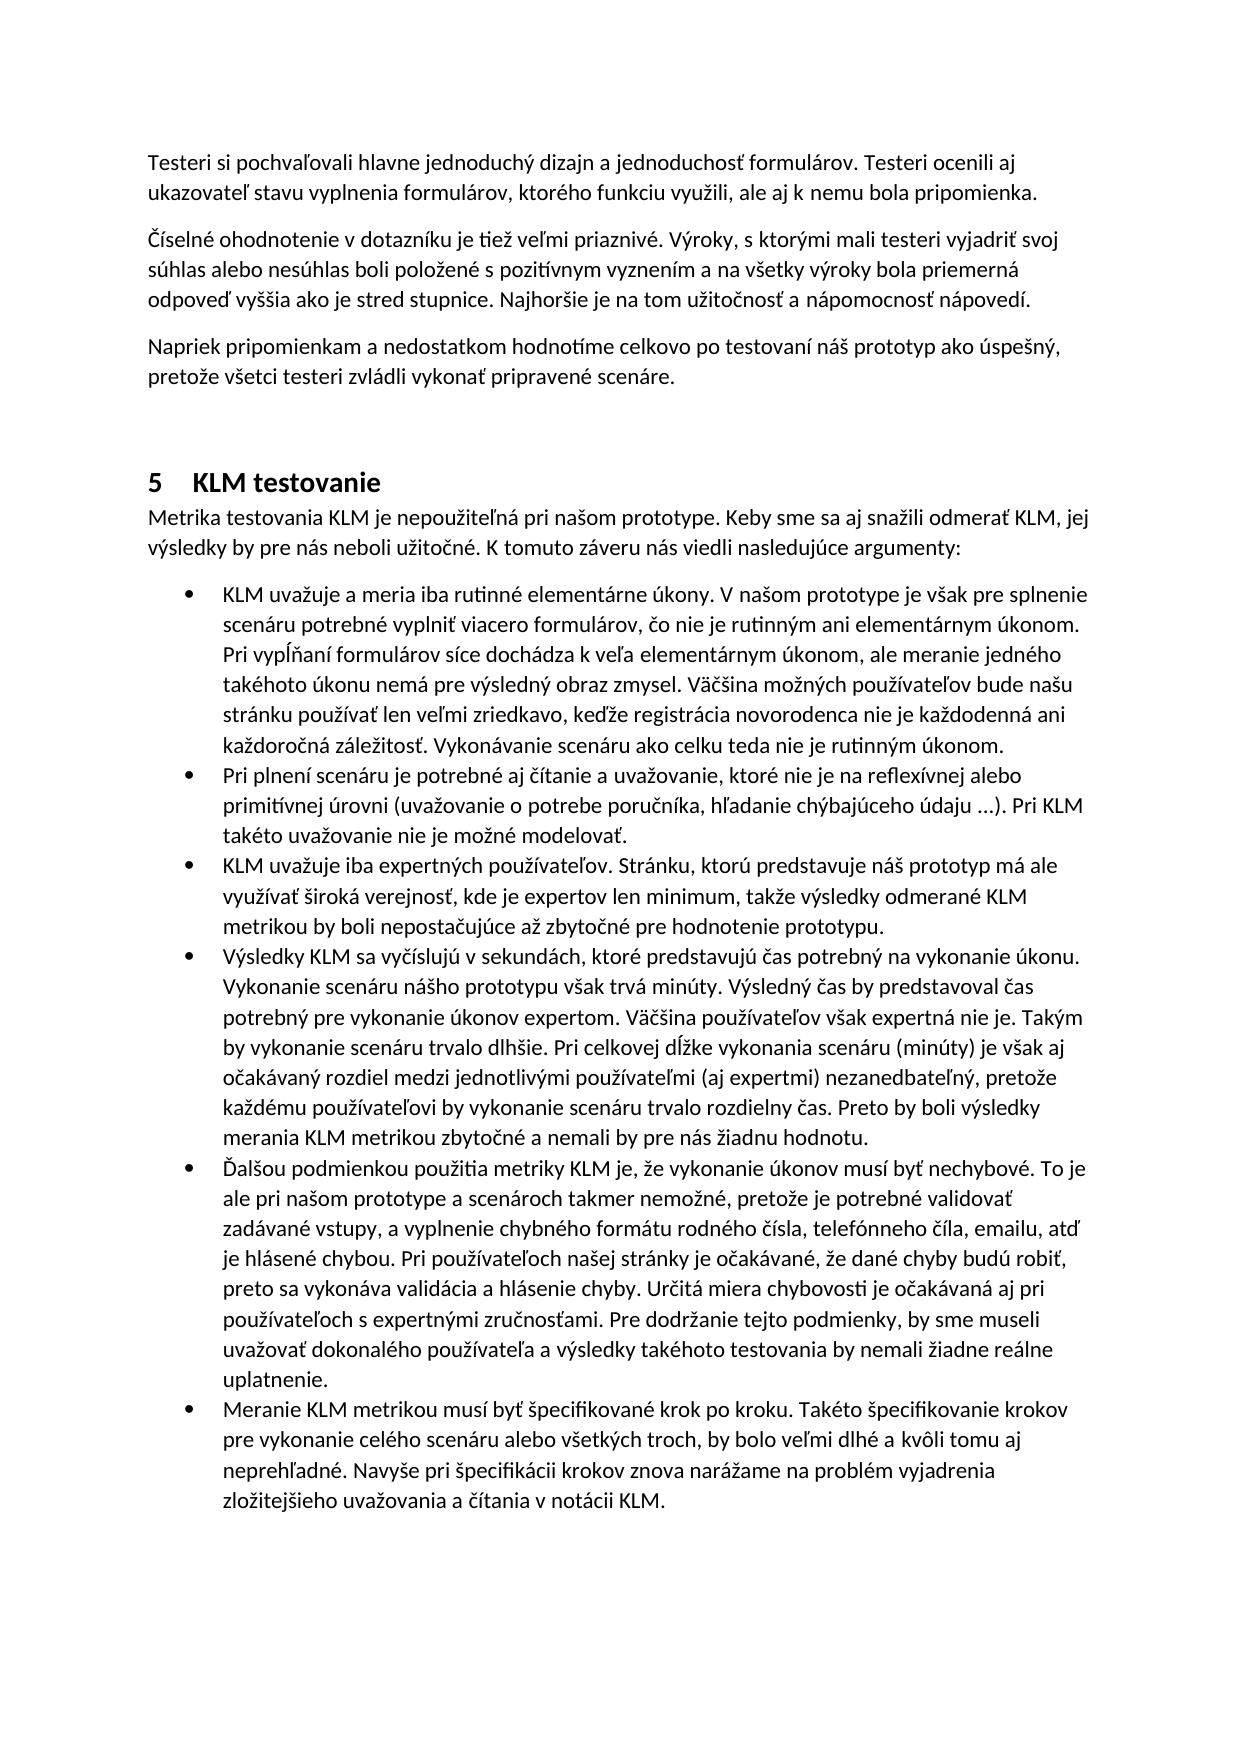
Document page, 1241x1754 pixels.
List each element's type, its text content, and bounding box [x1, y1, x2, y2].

list Pri plnení scenáru je potrebné aj čítanie a uvažovanie, ktoré nie je na reflexívnej alebo primitívnej úrovni (uvažovanie o potrebe poručníka, hľadanie chýbajúceho údaju ...). Pri KLM takéto uvažovanie nie je možné modelovať. [185, 761, 1093, 849]
text Číselné ohodnotenie v dotazníku je tiež veľmi priaznivé. Výroky, s ktorými mali testeri vyjadriť svoj súhlas alebo nesúhlas boli položené s pozitívnym vyznením a na všetky výroky bola priemerná odpoveď vyššia ako je stred stupnice. Najhoršie je na tom užitočnosť a nápomocnosť nápovedí. [148, 225, 1093, 313]
list Ďalšou podmienkou použitia metriky KLM je, že vykonanie úkonov musí byť nechybové. To je ale pri našom prototype a scenároch takmer nemožné, pretože je potrebné validovať zadávané vstupy, a vyplnenie chybného formátu rodného čísla, telefónneho číla, emailu, atď je hlásené chybou. Pri používateľoch našej stránky je očakávané, že dané chyby budú robiť, preto sa vykonáva validácia a hlásenie chyby. Určitá miera chybovosti je očakávaná aj pri používateľoch s expertnými zručnosťami. Pre dodržanie tejto podmienky, by sme museli uvažovať dokonalého používateľa a výsledky takéhoto testovania by nemali žiadne reálne uplatnenie. [185, 1154, 1093, 1393]
list Výsledky KLM sa vyčíslujú v sekundách, ktoré predstavujú čas potrebný na vykonanie úkonu. Vykonanie scenáru nášho prototypu však trvá minúty. Výsledný čas by predstavoval čas potrebný pre vykonanie úkonov expertom. Väčšina používateľov však expertná nie je. Takým by vykonanie scenáru trvalo dlhšie. Pri celkovej dĺžke vykonania scenáru (minúty) je však aj očakávaný rozdiel medzi jednotlivými používateľmi (aj expertmi) nezanedbateľný, pretože každému používateľovi by vykonanie scenáru trvalo rozdielny čas. Preto by boli výsledky merania KLM metrikou zbytočné a nemali by pre nás žiadnu hodnotu. [185, 942, 1093, 1152]
list Meranie KLM metrikou musí byť špecifikované krok po kroku. Takéto špecifikovanie krokov pre vykonanie celého scenáru alebo všetkých troch, by bolo veľmi dlhé a kvôli tomu aj neprehľadné. Navyše pri špecifikácii krokov znova narážame na problém vyjadrenia zložitejšieho uvažovania a čítania v notácii KLM. [185, 1395, 1093, 1514]
text Napriek pripomienkam a nedostatkom hodnotíme celkovo po testovaní náš prototyp ako úspešný, pretože všetci testeri zvládli vykonať pripravené scenáre. [148, 332, 1093, 390]
subtitle KLM testovanie [148, 464, 1093, 500]
list KLM uvažuje a meria iba rutinné elementárne úkony. V našom prototype je však pre splnenie scenáru potrebné vyplniť viacero formulárov, čo nie je rutinným ani elementárnym úkonom. Pri vypĺňaní formulárov síce dochádza k veľa elementárnym úkonom, ale meranie jedného takéhoto úkonu nemá pre výsledný obraz zmysel. Väčšina možných používateľov bude našu stránku používať len veľmi zriedkavo, keďže registrácia novorodenca nie je každodenná ani každoročná záležitosť. Vykonávanie scenáru ako celku teda nie je rutinným úkonom. [185, 580, 1093, 759]
text Testeri si pochvaľovali hlavne jednoduchý dizajn a jednoduchosť formulárov. Testeri ocenili aj ukazovateľ stavu vyplnenia formulárov, ktorého funkciu využili, ale aj k nemu bola pripomienka. [148, 148, 1093, 206]
text Metrika testovania KLM je nepoužiteľná pri našom prototype. Keby sme sa aj snažili odmerať KLM, jej výsledky by pre nás neboli užitočné. K tomuto záveru nás viedli nasledujúce argumenty: [148, 503, 1093, 561]
list KLM uvažuje iba expertných používateľov. Stránku, ktorú predstavuje náš prototyp má ale využívať široká verejnosť, kde je expertov len minimum, takže výsledky odmerané KLM metrikou by boli nepostačujúce až zbytočné pre hodnotenie prototypu. [185, 852, 1093, 940]
